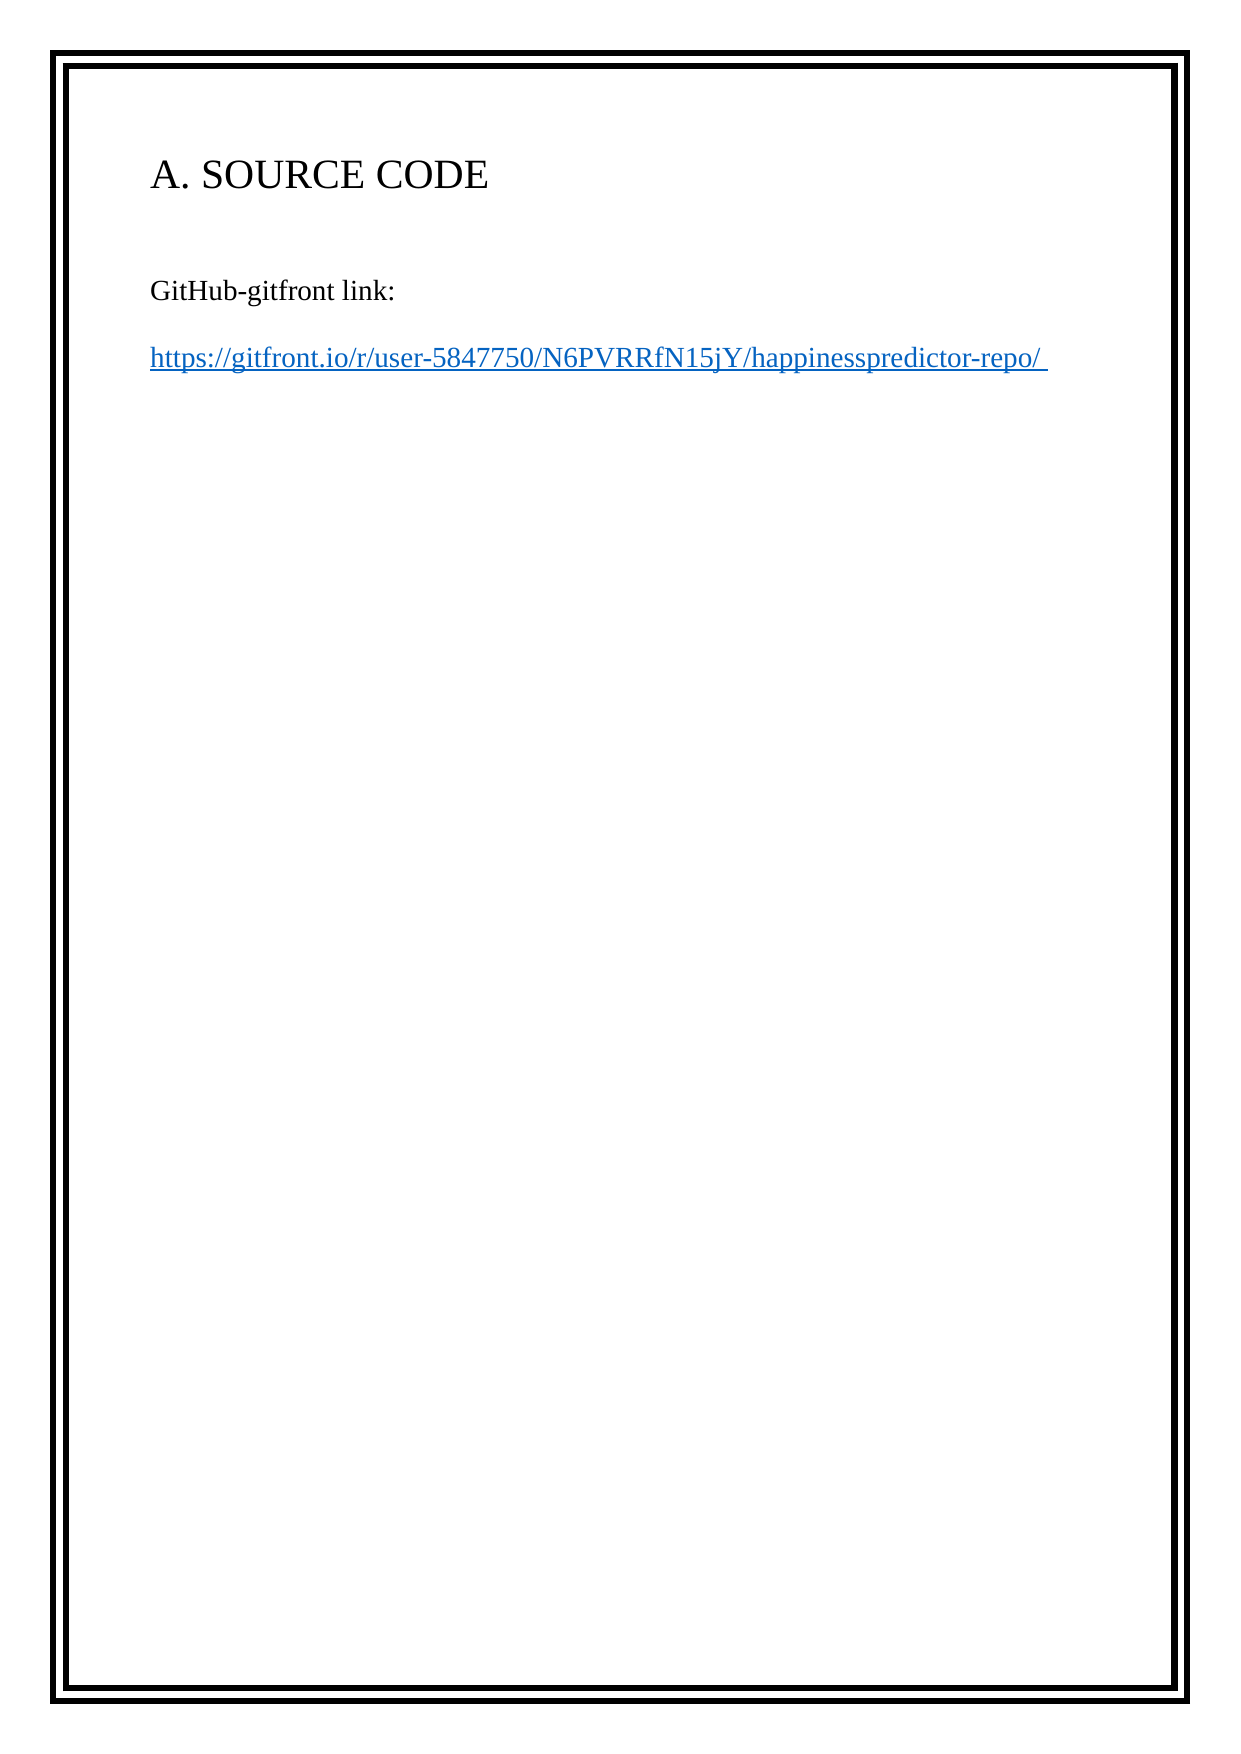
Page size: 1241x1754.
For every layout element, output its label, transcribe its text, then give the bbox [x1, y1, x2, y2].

text GitHub-gitfront link: [150, 273, 1090, 307]
text A. SOURCE CODE [150, 150, 1090, 198]
text https://gitfront.io/r/user-5847750/N6PVRRfN15jY/happinesspredictor-repo/ [150, 340, 1090, 374]
